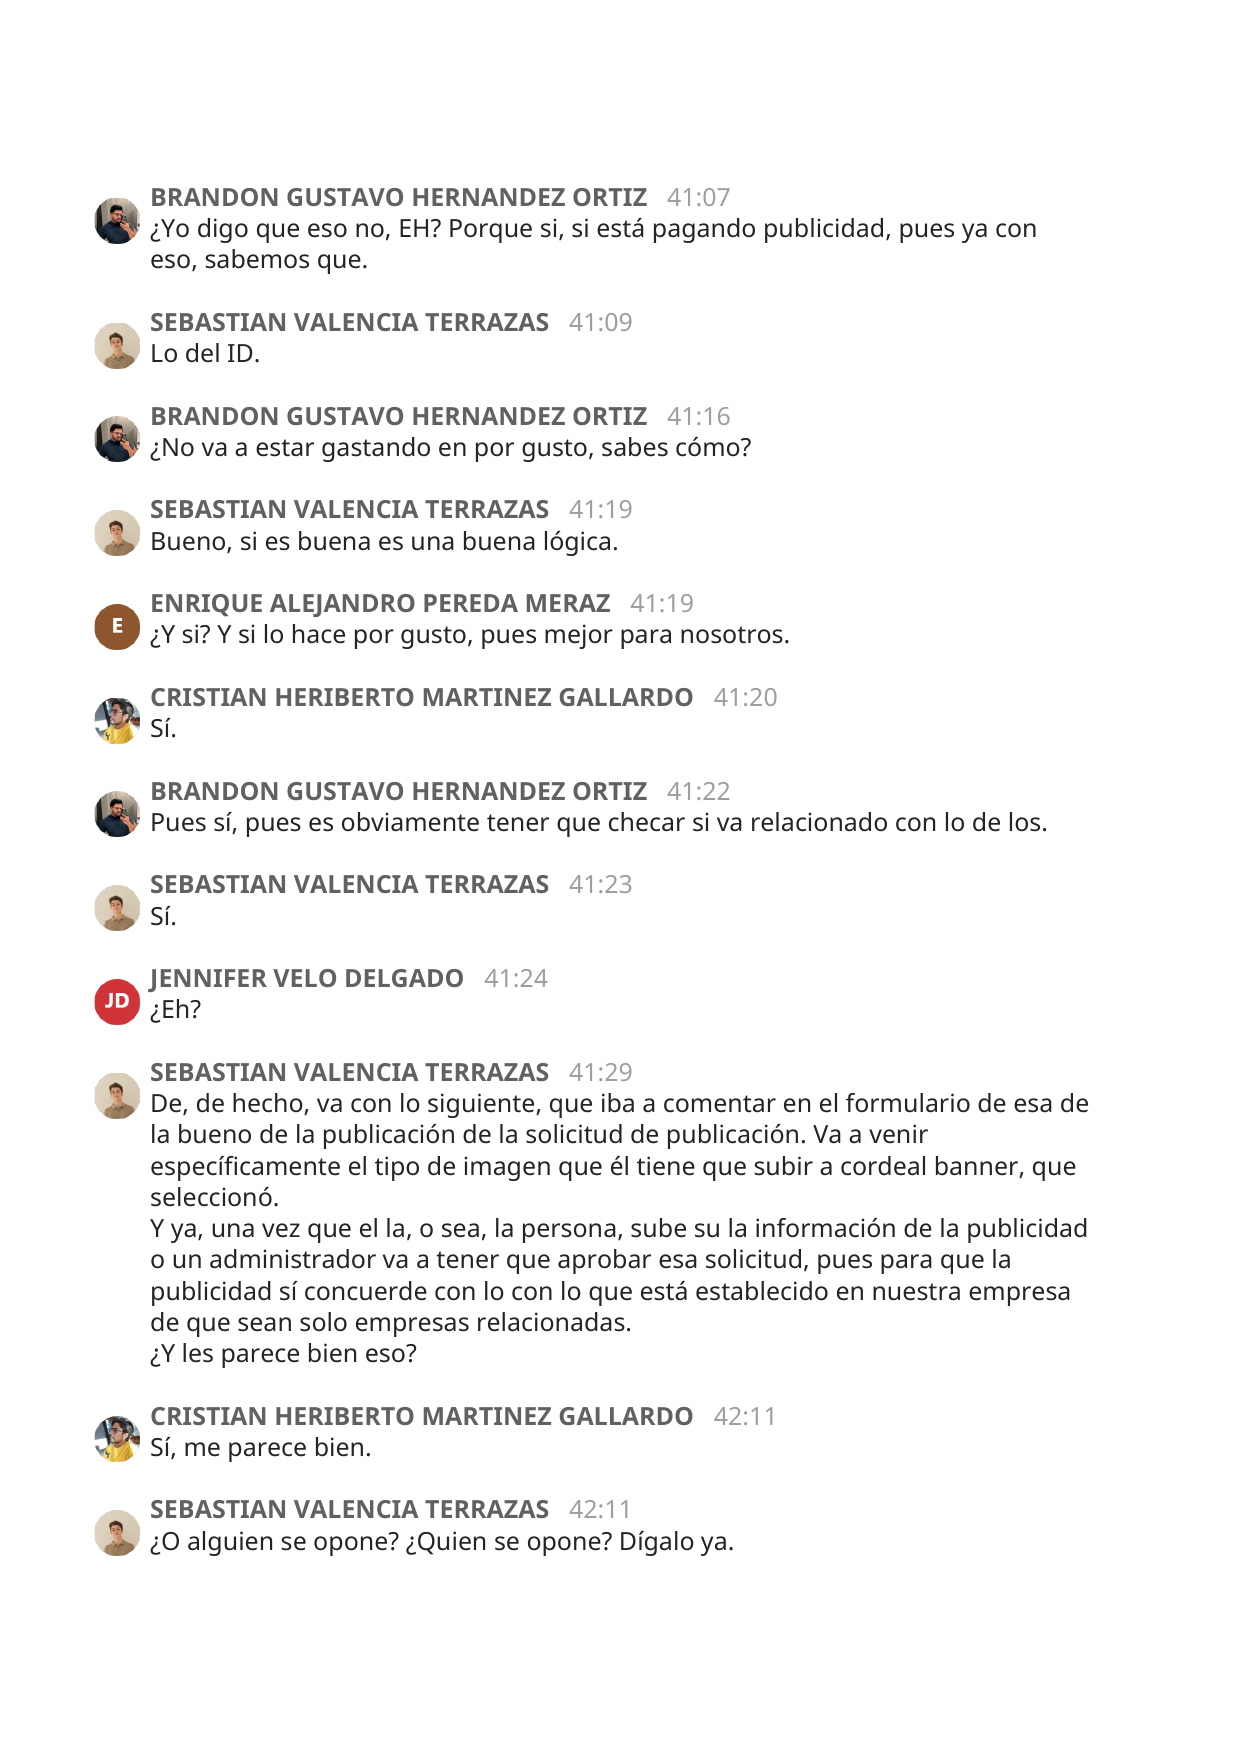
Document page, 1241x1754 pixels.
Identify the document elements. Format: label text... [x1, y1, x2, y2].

picture [94, 885, 140, 931]
picture [94, 1510, 140, 1556]
text SEBASTIAN VALENCIA TERRAZAS 41:19 Bueno, si es buena es una buena lógica. [150, 462, 1090, 556]
text BRANDON GUSTAVO HERNANDEZ ORTIZ 41:22 Pues sí, pues es obviamente tener que checar si va relacionado con lo de los. [150, 744, 1090, 837]
text JENNIFER VELO DELGADO 41:24 ¿Eh? [150, 931, 1090, 1025]
text SEBASTIAN VALENCIA TERRAZAS 42:11 ¿O alguien se opone? ¿Quien se opone? Dígalo ya. [150, 1462, 1090, 1556]
text SEBASTIAN VALENCIA TERRAZAS 41:09 Lo del ID. [150, 275, 1090, 369]
text BRANDON GUSTAVO HERNANDEZ ORTIZ 41:16 ¿No va a estar gastando en por gusto, sabes cómo? [150, 369, 1090, 462]
text SEBASTIAN VALENCIA TERRAZAS 41:29 De, de hecho, va con lo siguiente, que iba a comentar en el formulario de esa de la bueno de la publicación de la solicitud de publicación. Va a venir específicamente el tipo de imagen que él tiene que subir a cordeal banner, que seleccionó. Y ya, una vez que el la, o sea, la persona, sube su la información de la publicidad o un administrador va a tener que aprobar esa solicitud, pues para que la publicidad sí concuerde con lo con lo que está establecido en nuestra empresa de que sean solo empresas relacionadas. ¿Y les parece bien eso? [150, 1025, 1090, 1369]
text BRANDON GUSTAVO HERNANDEZ ORTIZ 41:07 ¿Yo digo que eso no, EH? Porque si, si está pagando publicidad, pues ya con eso, sabemos que. [150, 150, 1090, 275]
picture [94, 698, 140, 744]
picture [94, 198, 140, 244]
picture [94, 979, 140, 1025]
picture [94, 791, 140, 837]
text CRISTIAN HERIBERTO MARTINEZ GALLARDO 41:20 Sí. [150, 650, 1090, 744]
text CRISTIAN HERIBERTO MARTINEZ GALLARDO 42:11 Sí, me parece bien. [150, 1369, 1090, 1462]
picture [94, 323, 140, 369]
picture [94, 604, 140, 650]
picture [94, 510, 140, 556]
picture [94, 1416, 140, 1462]
text ENRIQUE ALEJANDRO PEREDA MERAZ 41:19 ¿Y si? Y si lo hace por gusto, pues mejor para nosotros. [150, 556, 1090, 650]
picture [94, 416, 140, 462]
text SEBASTIAN VALENCIA TERRAZAS 41:23 Sí. [150, 837, 1090, 931]
picture [94, 1073, 140, 1119]
